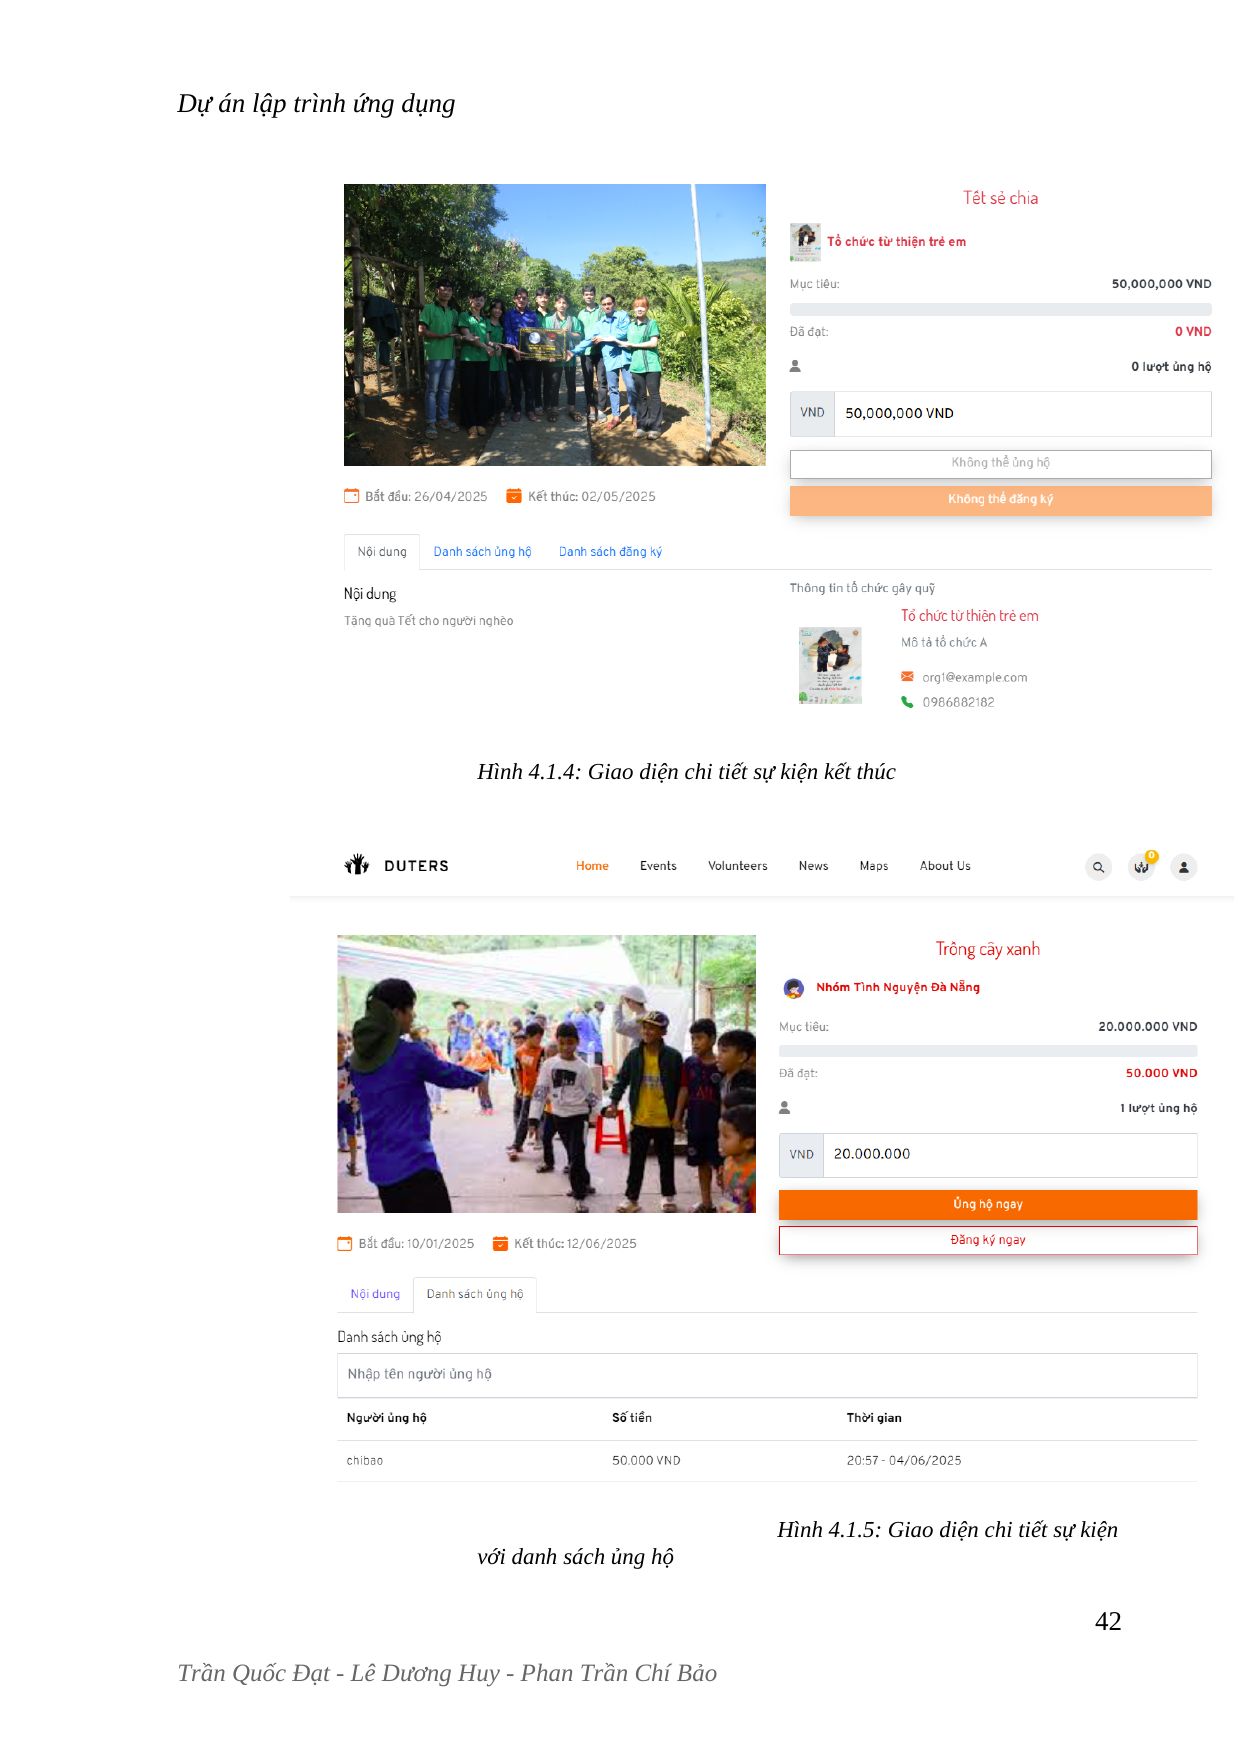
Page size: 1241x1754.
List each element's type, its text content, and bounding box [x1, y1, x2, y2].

subtitle Hình 4.1.4: Giao diện chi tiết sự kiện kết thúc [439, 758, 1122, 784]
picture [289, 840, 1235, 1495]
picture [289, 142, 1235, 737]
subtitle Hình 4.1.5: Giao diện chi tiết sự kiện với danh sách ủng hộ [477, 1516, 1122, 1569]
